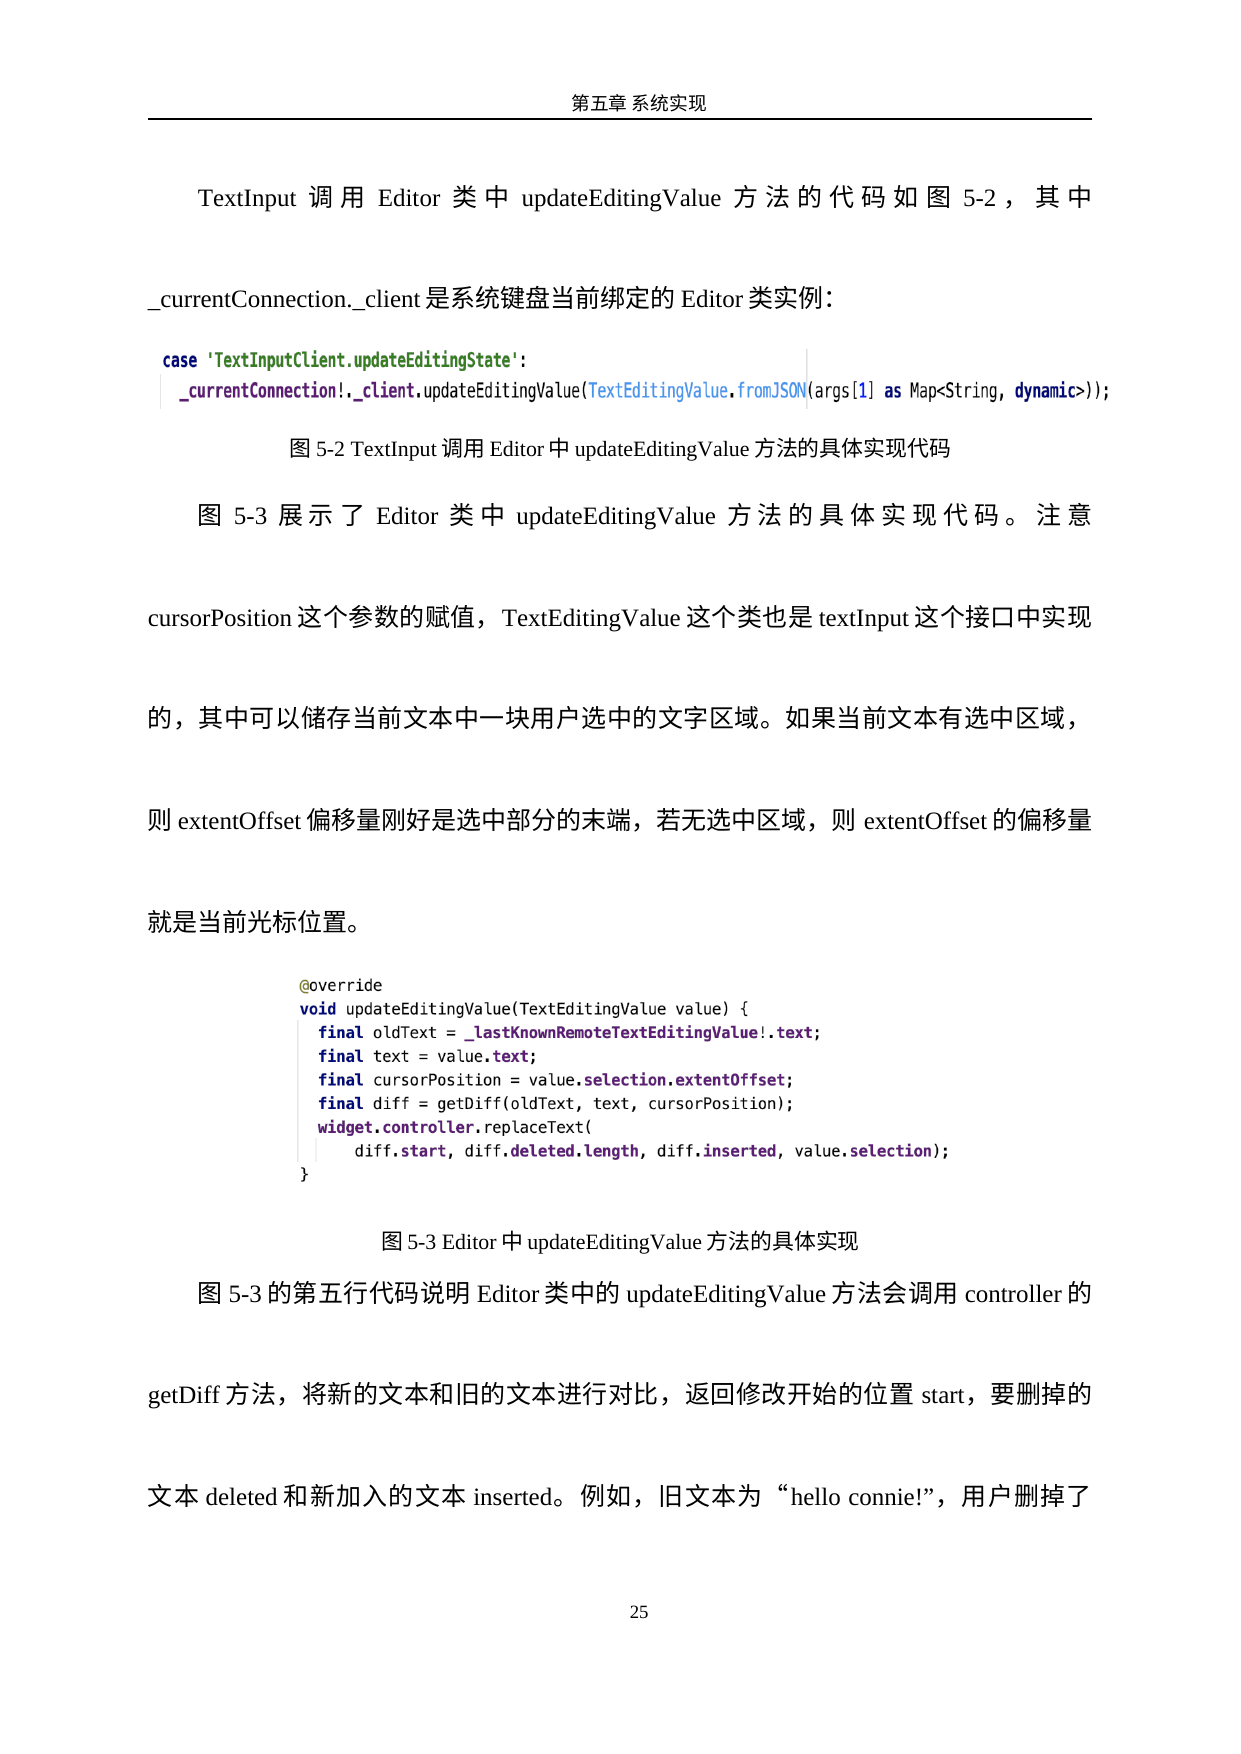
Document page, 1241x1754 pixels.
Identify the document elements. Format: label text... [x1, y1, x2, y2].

text 图5-3 Editor中updateEditingValue方法的具体实现 [148, 1223, 1092, 1257]
picture [147, 349, 1119, 409]
picture [281, 972, 959, 1193]
text TextInput调用Editor类中updateEditingValue方法的代码如图5-2，其中_currentConnection._client是系统键盘当前绑定的Editor类实例： [148, 161, 1092, 331]
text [148, 1257, 1092, 1529]
text 图5-2 TextInput调用Editor中updateEditingValue方法的具体实现代码 [148, 429, 1092, 463]
text 图5-3展示了Editor类中updateEditingValue方法的具体实现代码。注意cursorPosition这个参数的赋值，TextEditingValue这个类也是textInput这个接口中实现的，其中可以储存当前文本中一块用户选中的文字区域。如果当前文本有选中区域，则extentOffset偏移量刚好是选中部分的末端，若无选中区域，则extentOffset的偏移量就是当前光标位置。 [148, 479, 1092, 955]
